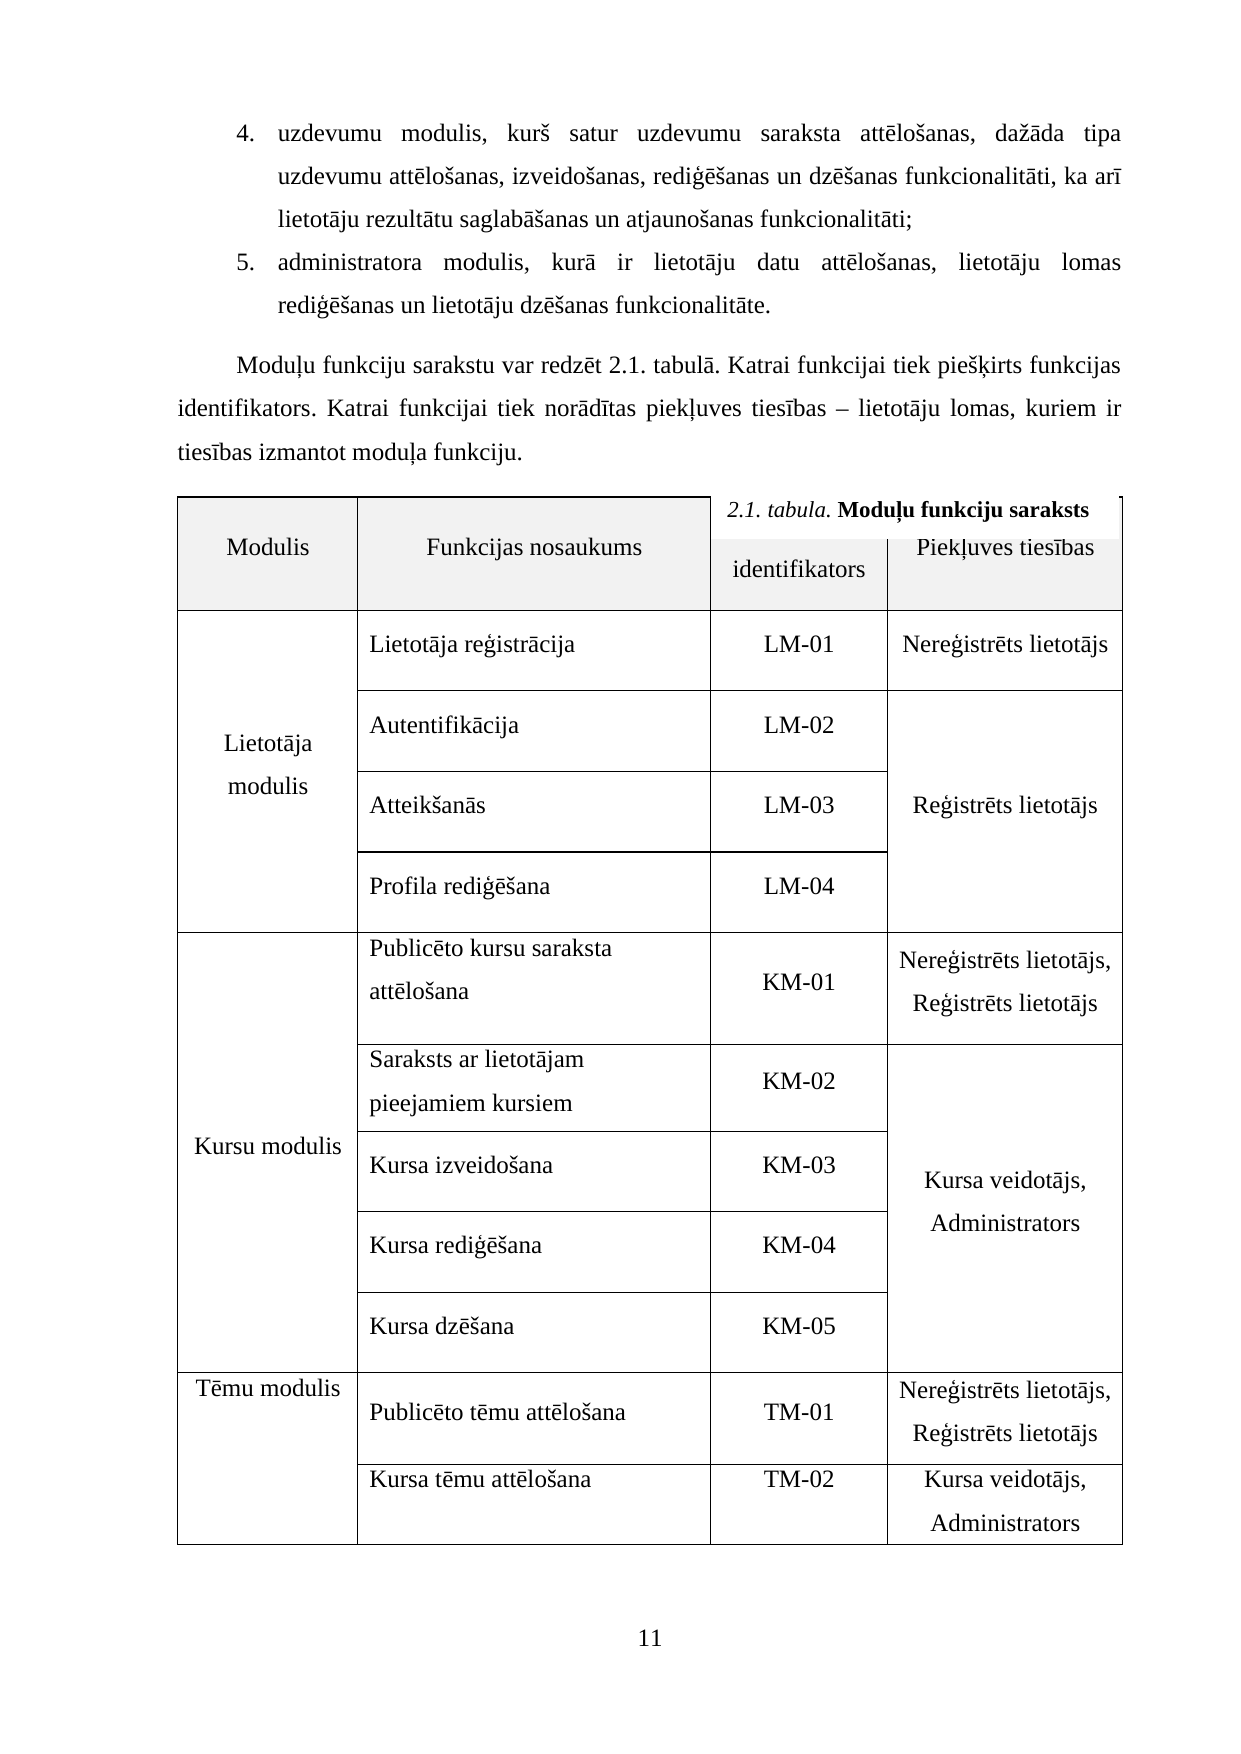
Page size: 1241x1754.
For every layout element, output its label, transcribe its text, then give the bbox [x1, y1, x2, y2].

table_cell KM-01 [711, 933, 887, 1043]
table_cell KM-02 [711, 1045, 887, 1131]
table_header Funkcijas nosaukums [358, 498, 710, 610]
table_cell Autentifikācija [358, 691, 710, 771]
list administratora modulis, kurā ir lietotāju datu attēlošanas, lietotāju lomas rediģēšanas un lietotāju dzēšanas funkcionalitāte. [236, 247, 1122, 319]
table_cell Atteikšanās [358, 772, 710, 851]
table_header Funkcijas identifikators [711, 539, 887, 610]
table_cell Kursa veidotājs, Administrators [888, 1465, 1122, 1544]
table_cell TM-02 [711, 1465, 887, 1544]
table_cell KM-04 [711, 1212, 887, 1292]
table_cell Kursa veidotājs, Administrators [888, 1045, 1122, 1372]
table_cell Nereģistrēts lietotājs, Reģistrēts lietotājs [888, 933, 1122, 1043]
table_cell Kursa dzēšana [358, 1293, 710, 1372]
table_cell LM-04 [711, 853, 887, 932]
table_header Piekļuves tiesības [888, 498, 1122, 610]
table_cell Publicēto kursu saraksta attēlošana [358, 933, 710, 1043]
table_cell KM-03 [711, 1132, 887, 1211]
table_cell Nereģistrēts lietotājs [888, 611, 1122, 690]
table_cell Publicēto tēmu attēlošana [358, 1373, 710, 1463]
table_cell Saraksts ar lietotājam pieejamiem kursiem [358, 1045, 710, 1131]
table_cell Kursa rediģēšana [358, 1212, 710, 1292]
table_cell Nereģistrēts lietotājs, Reģistrēts lietotājs [888, 1373, 1122, 1463]
list uzdevumu modulis, kurš satur uzdevumu saraksta attēlošanas, dažāda tipa uzdevumu attēlošanas, izveidošanas, rediģēšanas un dzēšanas funkcionalitāti, ka arī lietotāju rezultātu saglabāšanas un atjaunošanas funkcionalitāti; [236, 118, 1122, 233]
table_cell TM-01 [711, 1373, 887, 1463]
table_cell Lietotāja reģistrācija [358, 611, 710, 690]
table_cell Kursa izveidošana [358, 1132, 710, 1211]
table_cell KM-05 [711, 1293, 887, 1372]
table_cell Kursu modulis [178, 933, 357, 1372]
table_cell Profila rediģēšana [358, 853, 710, 932]
table_cell LM-01 [711, 611, 887, 690]
table_cell LM-02 [711, 691, 887, 771]
table_cell Reģistrēts lietotājs [888, 691, 1122, 932]
table_header Modulis [178, 498, 357, 610]
table_cell Tēmu modulis [178, 1373, 357, 1544]
table_cell Lietotāja modulis [178, 611, 357, 932]
table_cell LM-03 [711, 772, 887, 851]
table_cell Kursa tēmu attēlošana [358, 1465, 710, 1544]
text Moduļu funkciju sarakstu var redzēt 2.1. tabulā. Katrai funkcijai tiek piešķirts funkcijas identifikators. Katrai funkcijai tiek norādītas piekļuves tiesības – lietotāju lomas, kuriem ir tiesības izmantot moduļa funkciju. [177, 350, 1122, 465]
